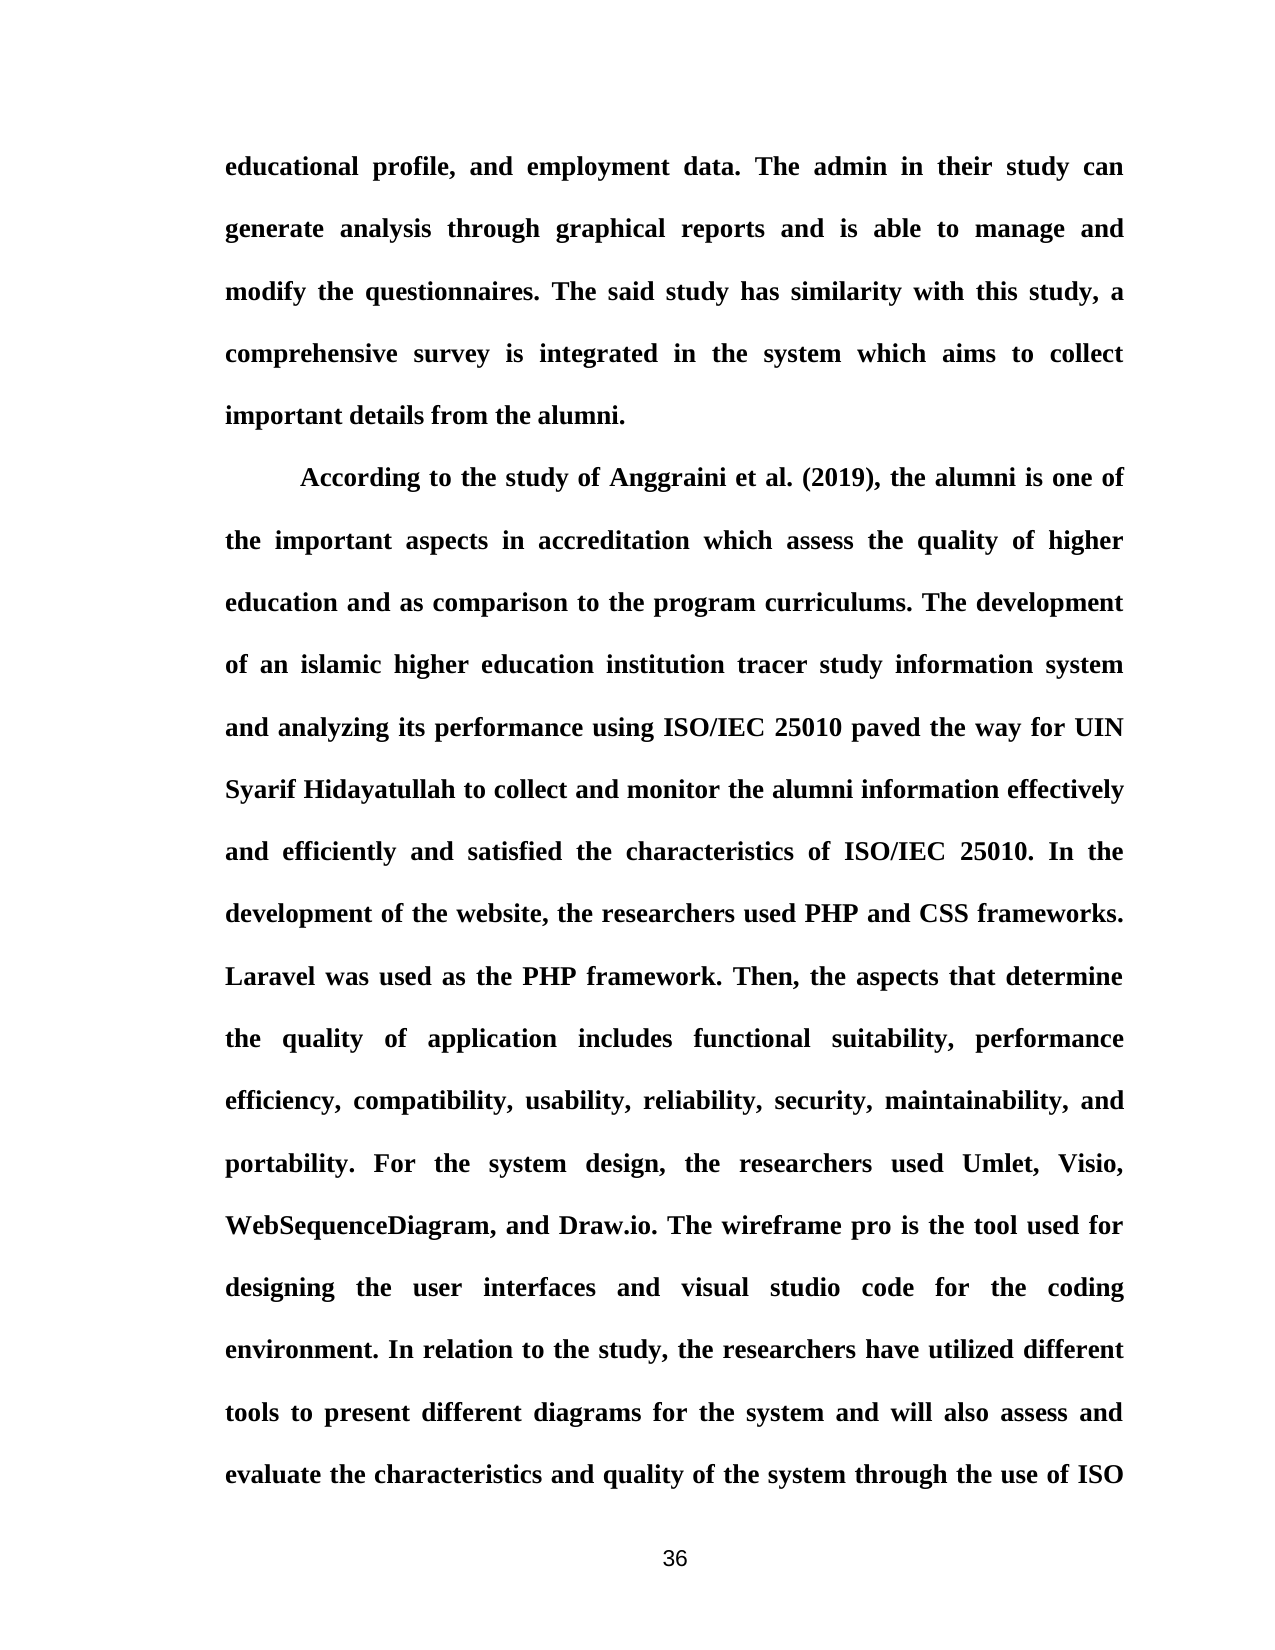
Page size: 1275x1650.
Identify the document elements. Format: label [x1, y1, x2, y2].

text [225, 150, 1125, 430]
text [225, 461, 1125, 1489]
